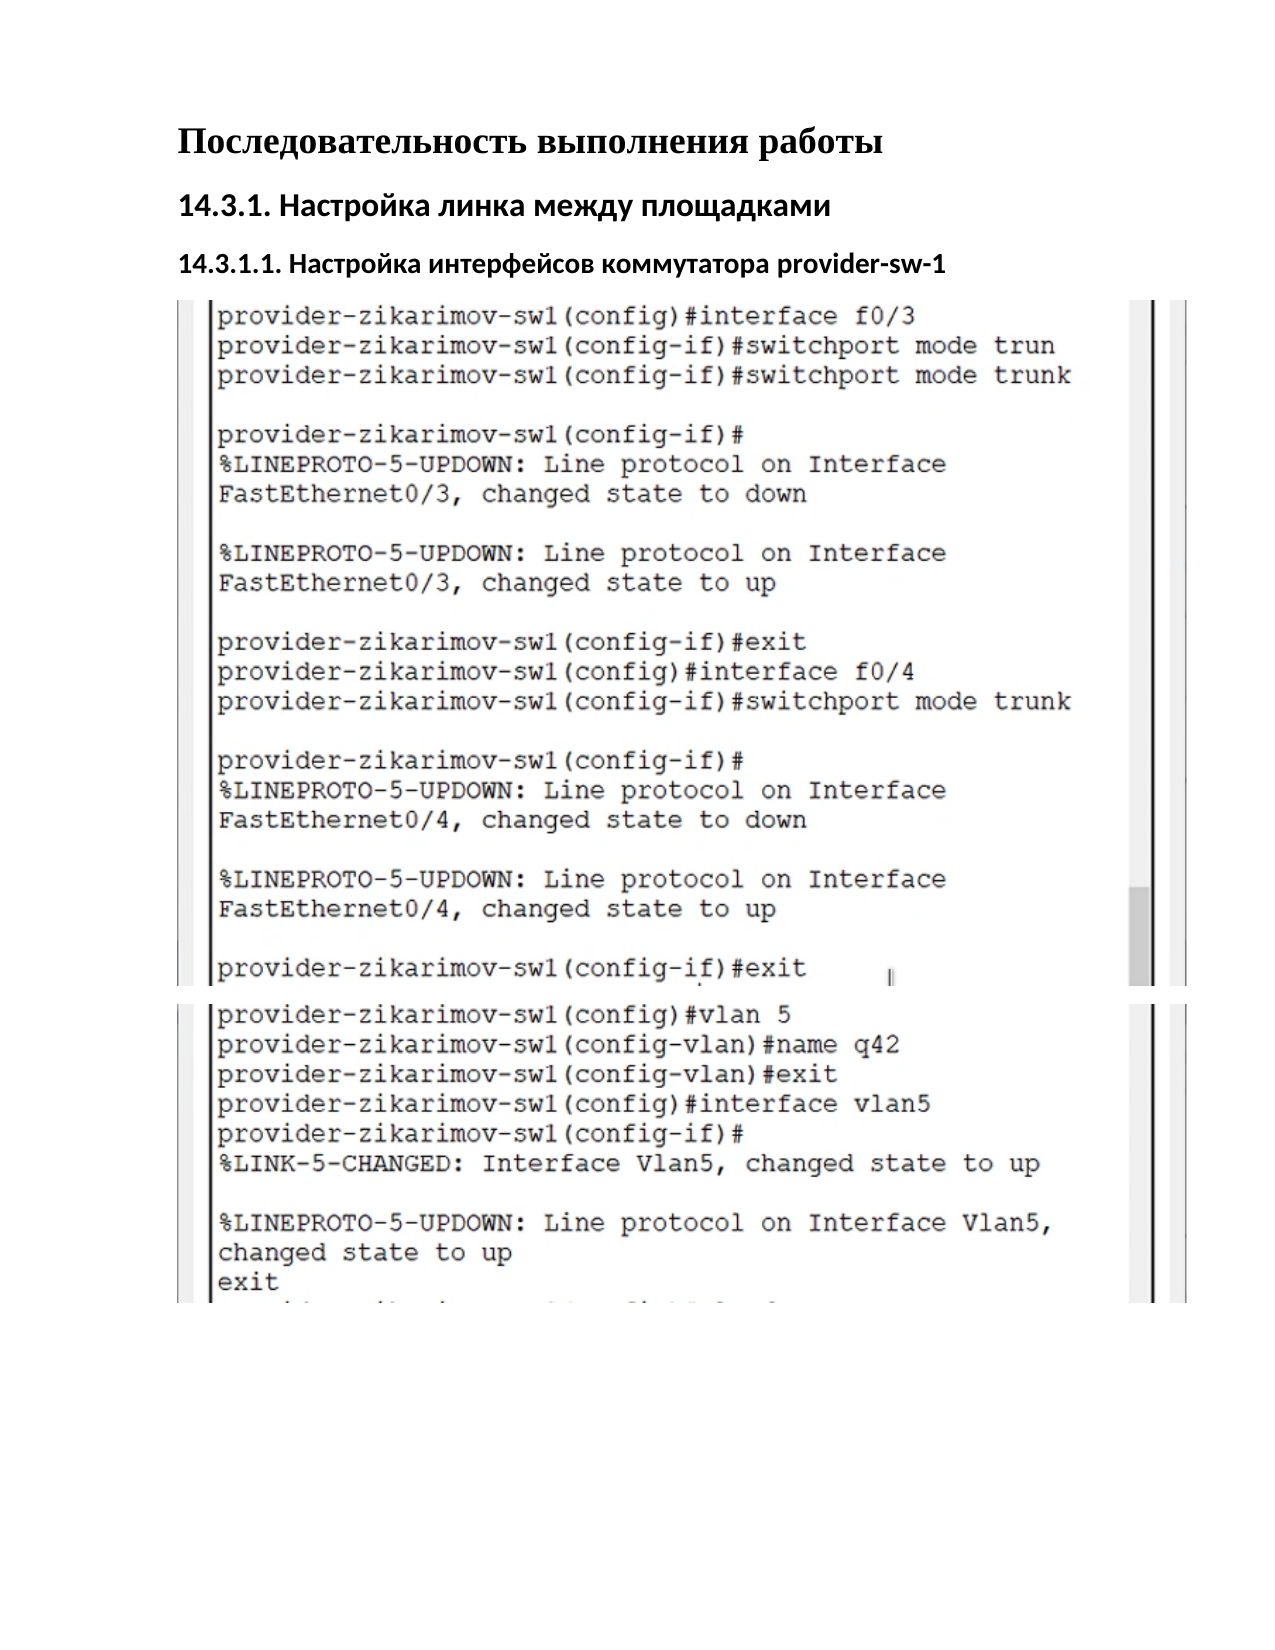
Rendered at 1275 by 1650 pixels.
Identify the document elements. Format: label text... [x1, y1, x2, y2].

picture [177, 300, 1187, 986]
text 14.3.1.1. Настройка интерфейсов коммутатора provider-sw-1 [177, 245, 1186, 281]
text Последовательность выполнения работы [177, 118, 1186, 161]
text 14.3.1. Настройка линка между площадками [177, 184, 1186, 225]
picture [177, 1004, 1187, 1303]
